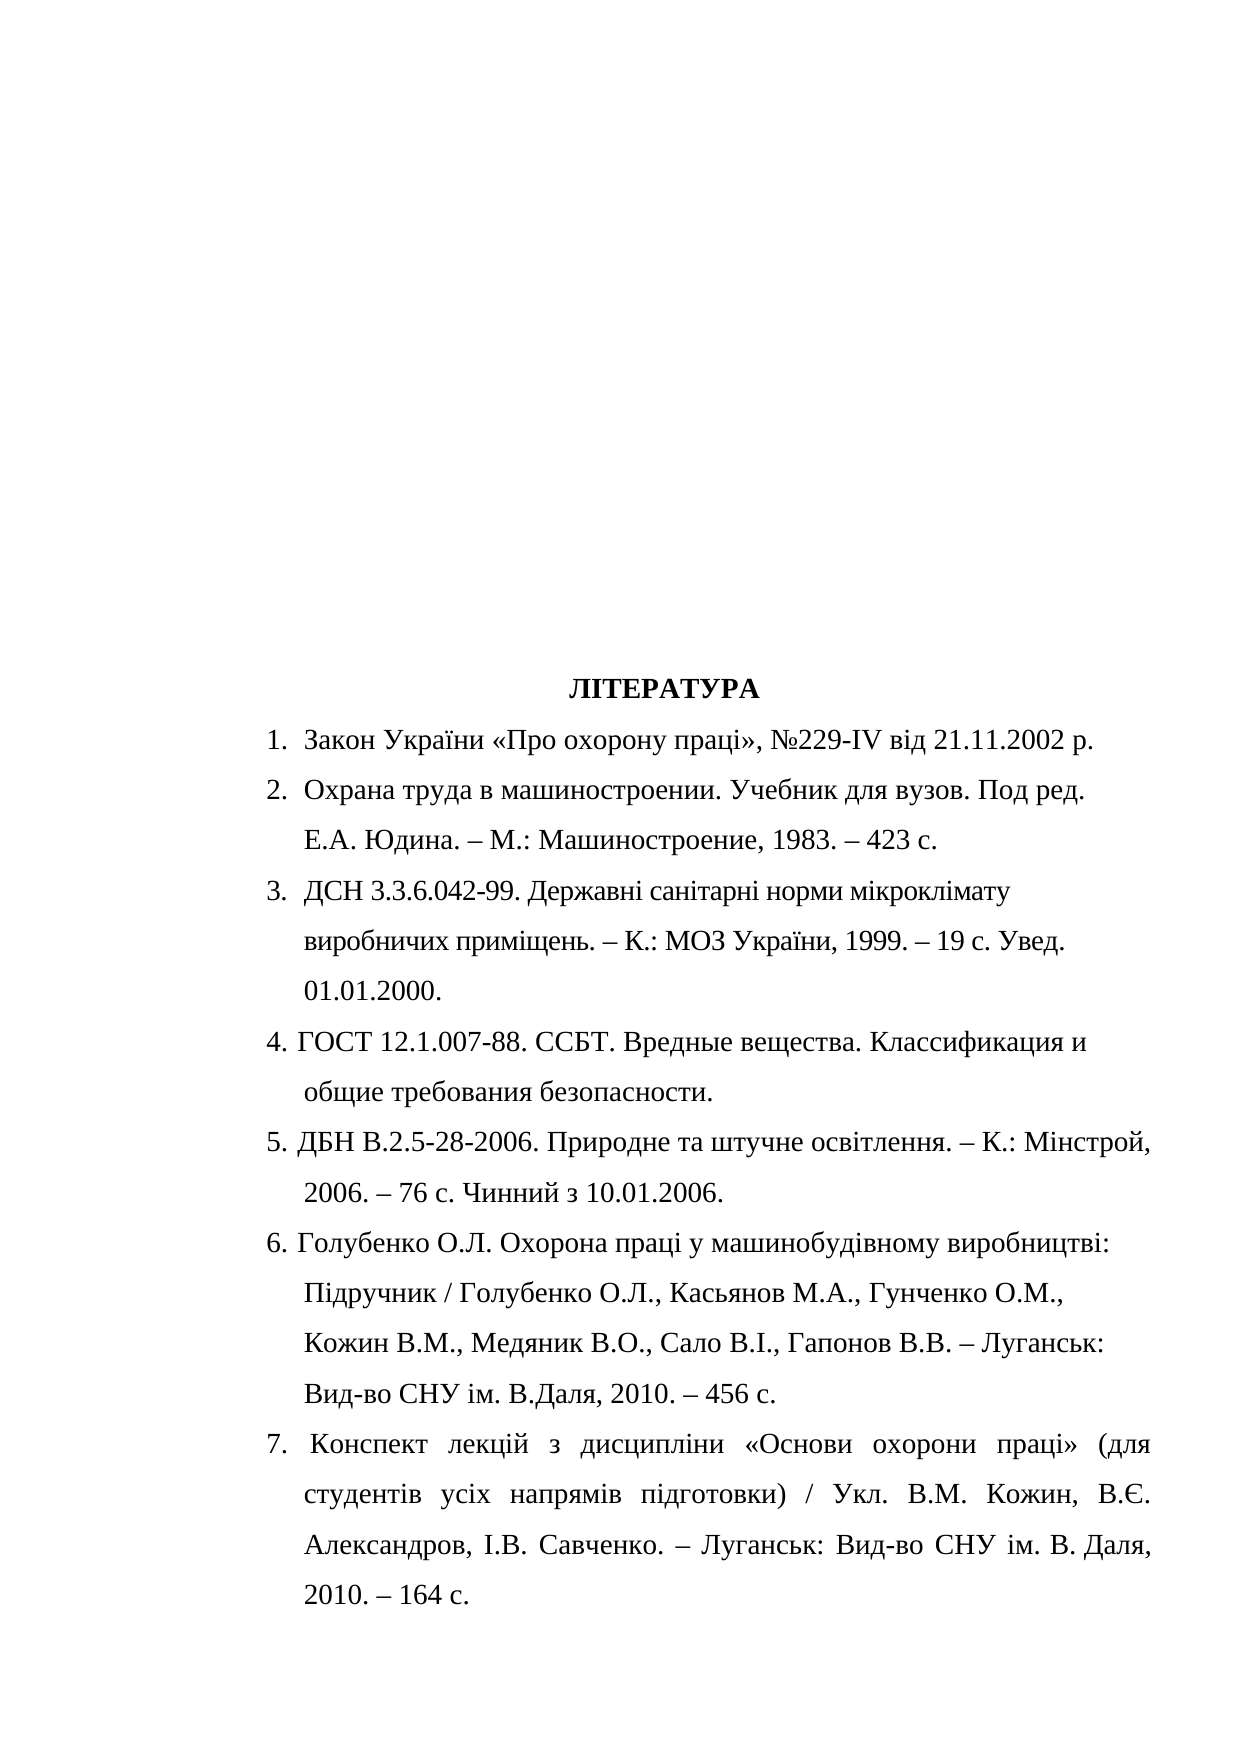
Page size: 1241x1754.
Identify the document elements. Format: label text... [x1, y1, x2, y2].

list Закон України «Про охорону праці», №229-IV від 21.11.2002 р. [266, 722, 1152, 755]
list ГОСТ 12.1.007-88. ССБТ. Вредные вещества. Классификация и общие требования безопасности. [266, 1024, 1152, 1108]
list Голубенко О.Л. Охорона праці у машинобудівному виробництві: Підручник / Голубенко О.Л., Касьянов М.А., Гунченко О.М., Кожин В.М., Медяник В.О., Сало B.I., Гапонов В.В. – Луганськ: Вид-во СНУ iм. В.Даля, 2010. – 456 с. [266, 1225, 1152, 1409]
list ДСН 3.3.6.042-99. Державні санітарні норми мікроклімату виробничих приміщень. – К.: МОЗ України, 1999. – 19 с. Увед. 01.01.2000. [266, 873, 1152, 1007]
text ЛІТЕРАТУРА [177, 672, 1152, 705]
list Конспект лекцій з дисципліни «Основи охорони праці» (для студентів усіх напрямів підготовки) / Укл. В.М. Кожин, В.Є. Александров, І.В. Савченко. – Луганськ: Вид-во СНУ ім. В. Даля, 2010. – 164 с. [266, 1426, 1152, 1611]
list Охрана труда в машиностроении. Учебник для вузов. Под ред. Е.А. Юдина. – М.: Машиностроение, 1983. – 423 с. [266, 772, 1152, 856]
list ДБН В.2.5-28-2006. Природне та штучне освітлення. – К.: Мінстрой, 2006. – 76 с. Чинний з 10.01.2006. [266, 1124, 1152, 1208]
